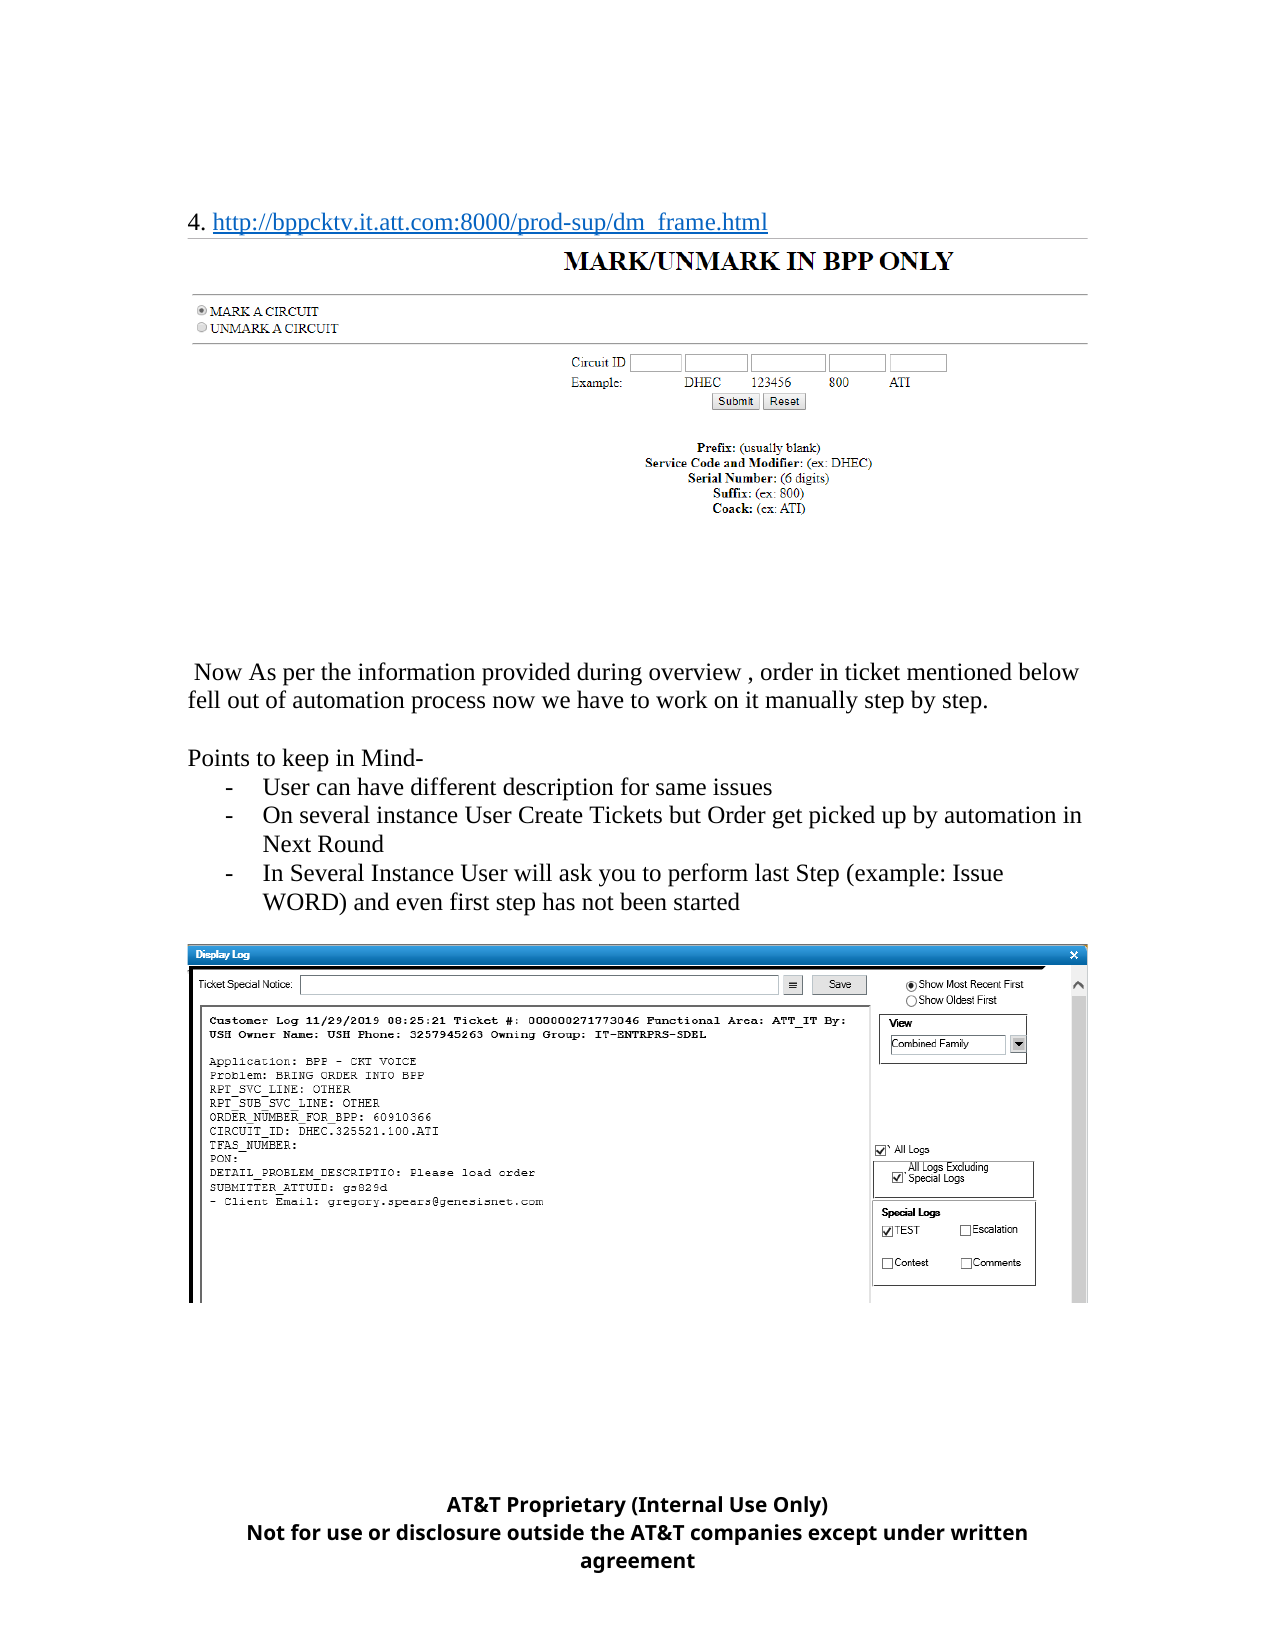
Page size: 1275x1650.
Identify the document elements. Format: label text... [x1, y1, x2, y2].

text 4. http://bppcktv.it.att.com:8000/prod-sup/dm_frame.html [187, 207, 1087, 236]
list User can have different description for same issues [225, 772, 1087, 801]
list In Several Instance User will ask you to perform last Step (example: Issue WORD) and even first step has not been started [225, 858, 1087, 916]
picture [187, 944, 1088, 1303]
list On several instance User Create Tickets but Order get picked up by automation in Next Round [225, 801, 1087, 858]
picture [187, 236, 1088, 571]
text Points to keep in Mind- [187, 743, 1087, 772]
text Now As per the information provided during overview , order in ticket mentioned below fell out of automation process now we have to work on it manually step by step. [187, 657, 1087, 714]
